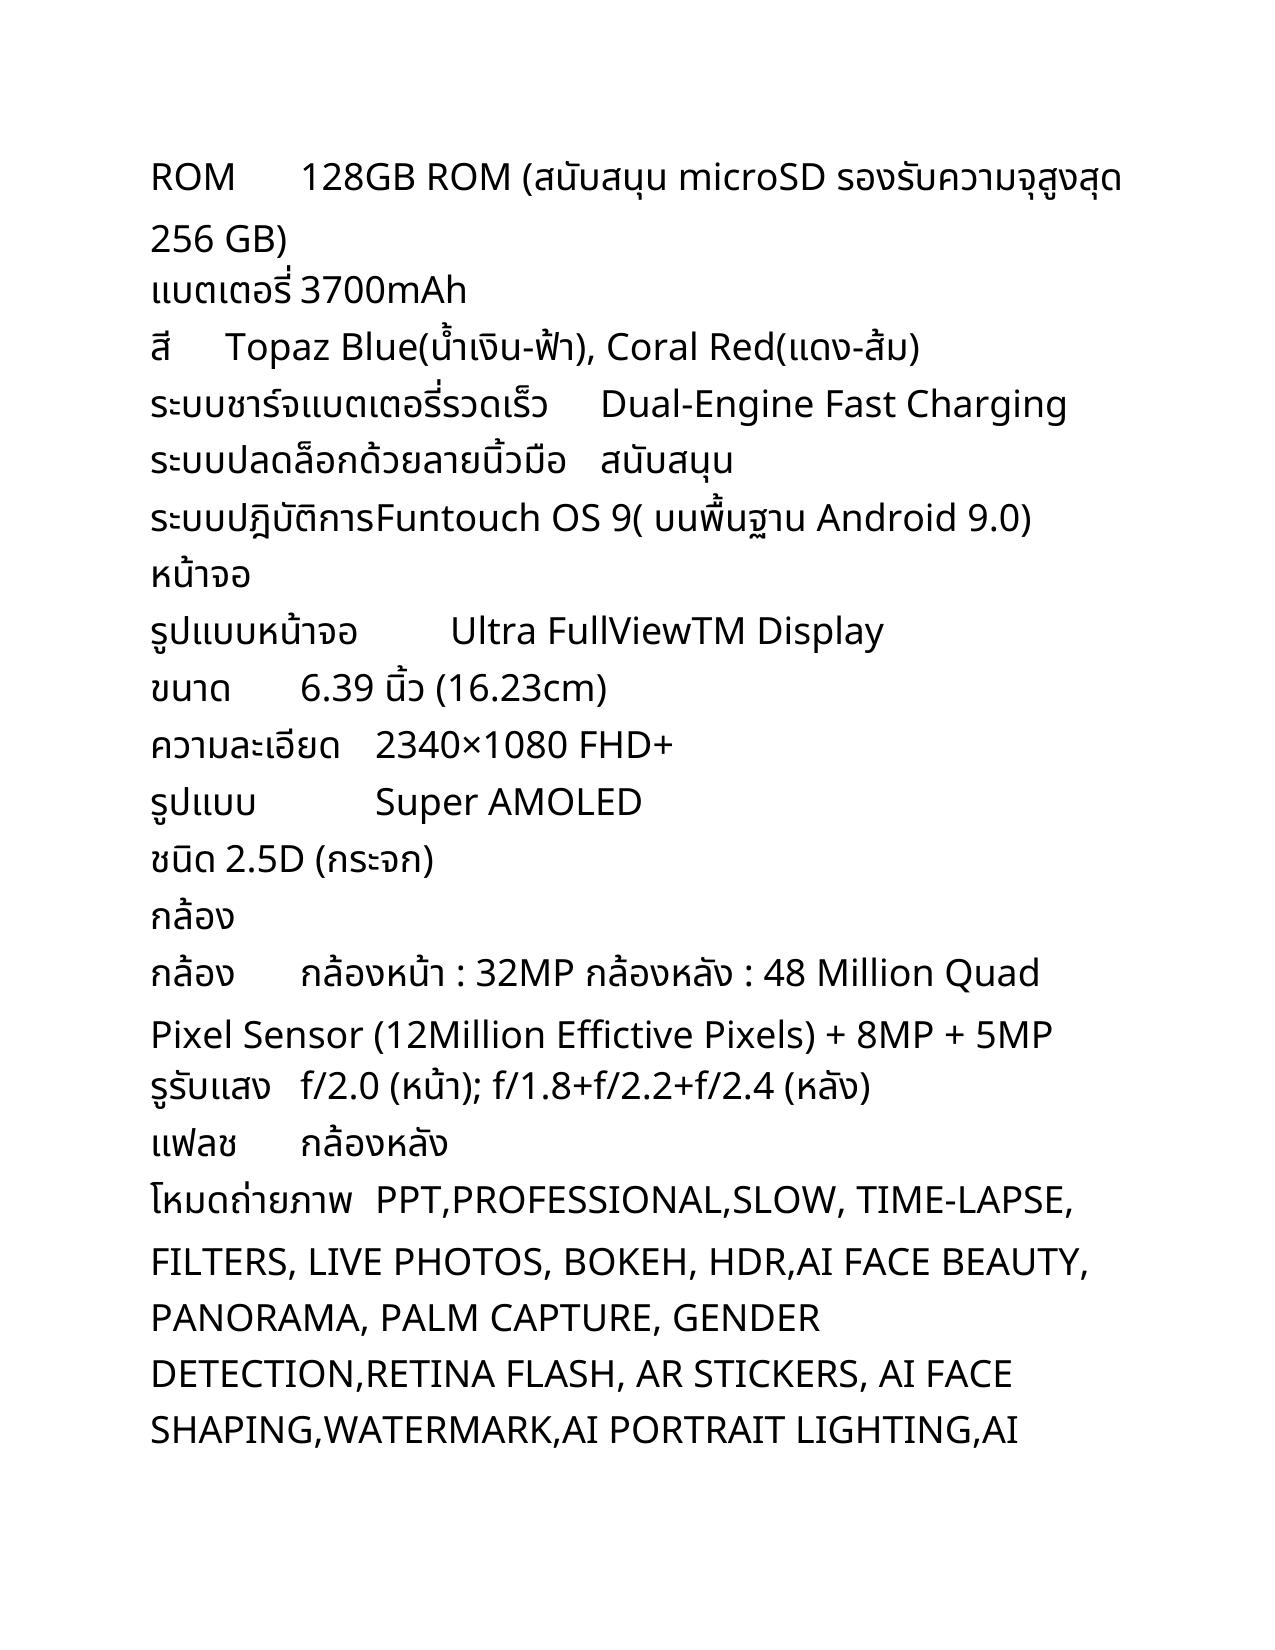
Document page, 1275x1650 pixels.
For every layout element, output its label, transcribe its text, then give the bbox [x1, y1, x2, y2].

text สี Topaz Blue(น้ำเงิน-ฟ้า), Coral Red(แดง-ส้ม) [150, 320, 1125, 377]
text กล้อง กล้องหน้า : 32MP กล้องหลัง : 48 Million Quad Pixel Sensor (12Million Effictive Pixels) + 8MP + 5MP [150, 946, 1125, 1059]
text แฟลช กล้องหลัง [150, 1116, 1125, 1173]
text หน้าจอ [150, 548, 1125, 604]
text ขนาด 6.39 นิ้ว (16.23cm) [150, 661, 1125, 718]
text รูปแบบหน้าจอ Ultra FullViewTM Display [150, 604, 1125, 661]
text ชนิด 2.5D (กระจก) [150, 832, 1125, 889]
text ระบบชาร์จแบตเตอรี่รวดเร็ว Dual-Engine Fast Charging [150, 377, 1125, 434]
text ROM 128GB ROM (สนับสนุน microSD รองรับความจุสูงสุด 256 GB) [150, 150, 1125, 263]
text กล้อง [150, 889, 1125, 946]
text ความละเอียด 2340×1080 FHD+ [150, 718, 1125, 775]
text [150, 1173, 1125, 1455]
text ระบบปฎิบัติการ Funtouch OS 9( บนพื้นฐาน Android 9.0) [150, 491, 1125, 548]
text รูปแบบ Super AMOLED [150, 775, 1125, 832]
text แบตเตอรี่ 3700mAh [150, 263, 1125, 320]
text รูรับแสง f/2.0 (หน้า); f/1.8+f/2.2+f/2.4 (หลัง) [150, 1059, 1125, 1116]
text ระบบปลดล็อกด้วยลายนิ้วมือ สนับสนุน [150, 434, 1125, 491]
